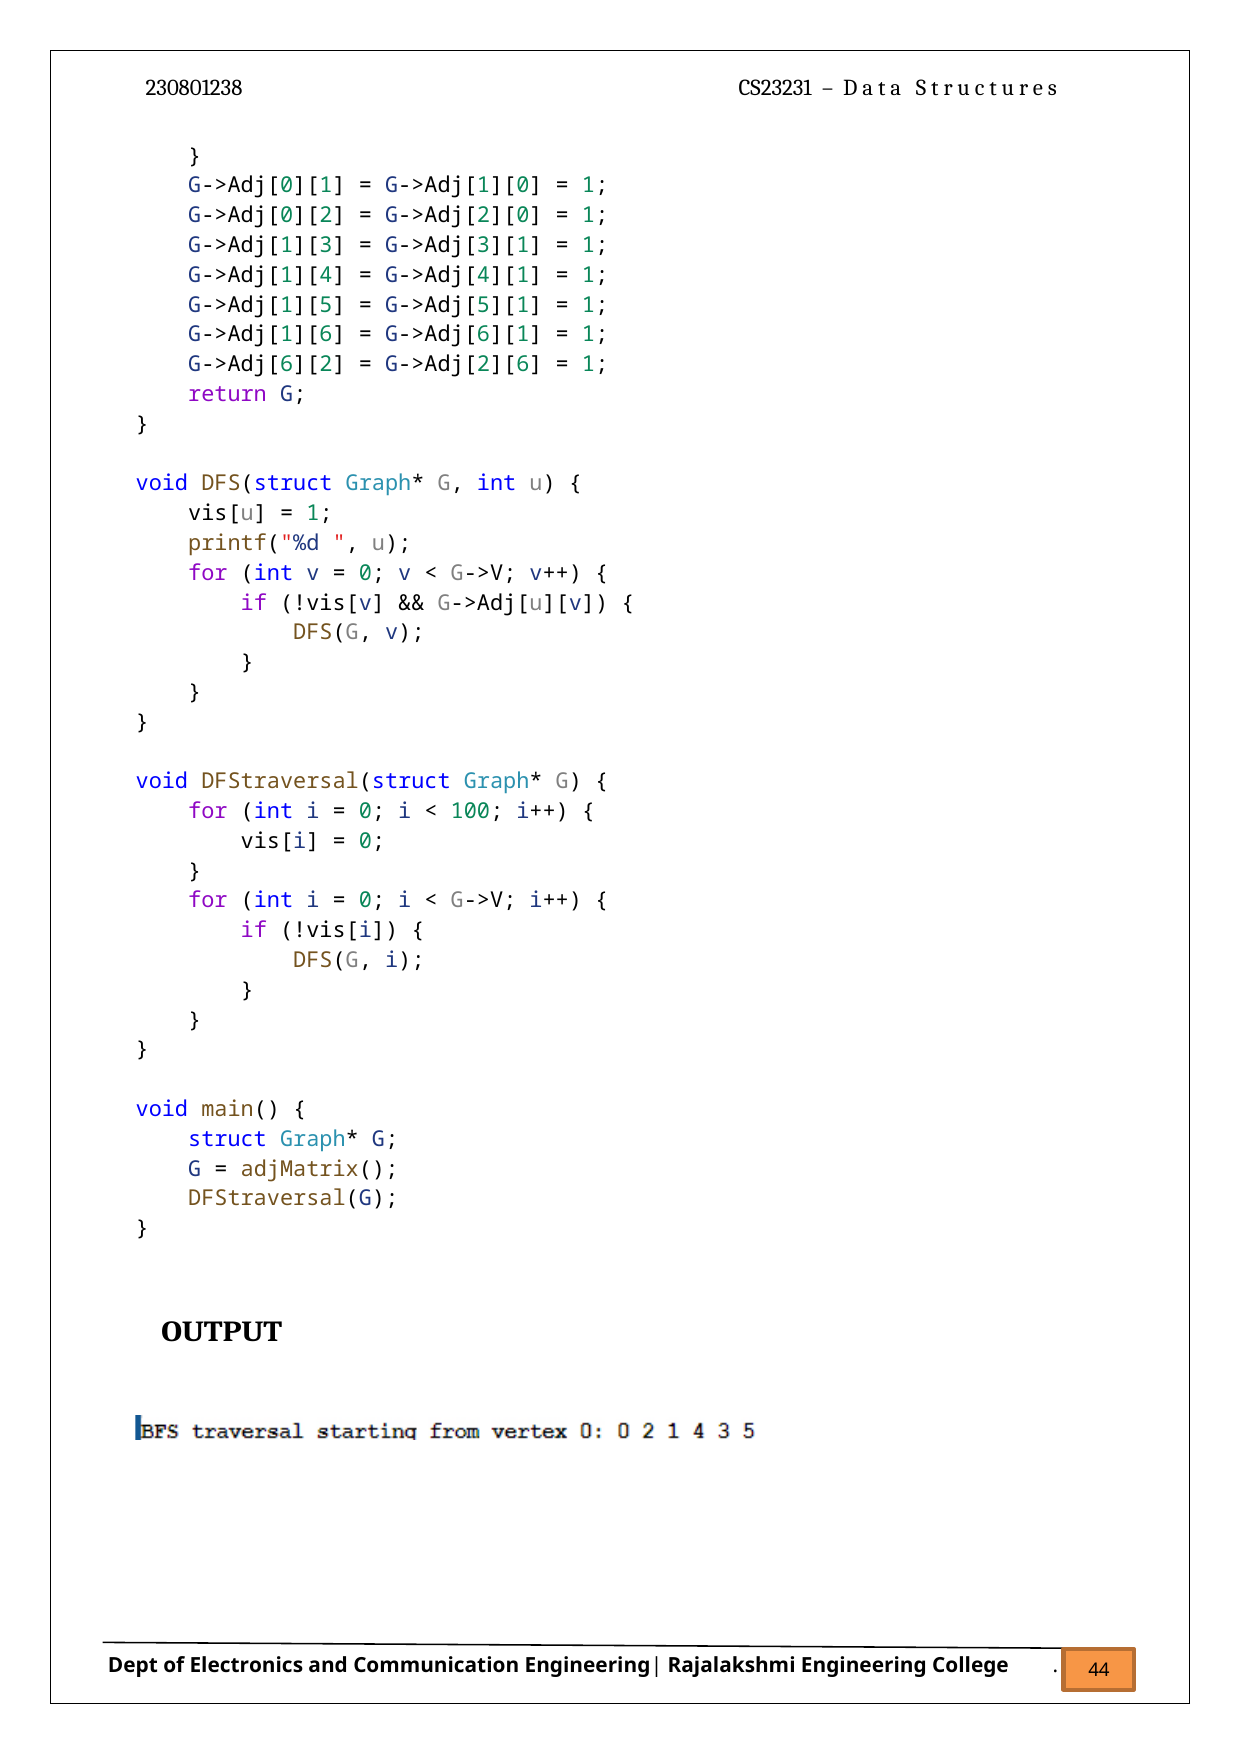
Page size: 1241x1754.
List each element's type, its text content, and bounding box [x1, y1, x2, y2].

text for (int v = 0; v < G->V; v++) { [135, 557, 1136, 586]
text G->Adj[1][4] = G->Adj[4][1] = 1; [135, 259, 1136, 288]
text void DFS(struct Graph* G, int u) { [135, 467, 1136, 497]
text } [135, 1033, 1136, 1063]
text OUTPUT [161, 1315, 1136, 1348]
text } [135, 1212, 1136, 1242]
text } [135, 706, 1136, 735]
text void DFStraversal(struct Graph* G) { [135, 765, 1136, 795]
text } [135, 139, 1136, 169]
text } [135, 974, 1136, 1003]
text } [135, 676, 1136, 706]
text if (!vis[i]) { [135, 914, 1136, 944]
text DFS(G, v); [135, 616, 1136, 646]
text void main() { [135, 1093, 1136, 1123]
text G->Adj[0][1] = G->Adj[1][0] = 1; [135, 169, 1136, 199]
text G->Adj[0][2] = G->Adj[2][0] = 1; [135, 199, 1136, 229]
text for (int i = 0; i < 100; i++) { [135, 795, 1136, 825]
text G = adjMatrix(); [135, 1152, 1136, 1182]
text DFStraversal(G); [135, 1182, 1136, 1212]
text if (!vis[v] && G->Adj[u][v]) { [135, 586, 1136, 616]
text DFS(G, i); [135, 944, 1136, 974]
text } [135, 408, 1136, 437]
picture [135, 1415, 802, 1440]
text vis[u] = 1; [135, 497, 1136, 527]
text G->Adj[1][3] = G->Adj[3][1] = 1; [135, 229, 1136, 259]
text } [135, 1003, 1136, 1033]
text G->Adj[1][6] = G->Adj[6][1] = 1; [135, 318, 1136, 348]
text G->Adj[1][5] = G->Adj[5][1] = 1; [135, 288, 1136, 318]
text struct Graph* G; [135, 1123, 1136, 1152]
text vis[i] = 0; [135, 825, 1136, 854]
text for (int i = 0; i < G->V; i++) { [135, 884, 1136, 914]
text } [135, 646, 1136, 676]
text } [135, 854, 1136, 884]
text G->Adj[6][2] = G->Adj[2][6] = 1; [135, 348, 1136, 378]
text return G; [135, 378, 1136, 408]
text printf("%d ", u); [135, 527, 1136, 557]
